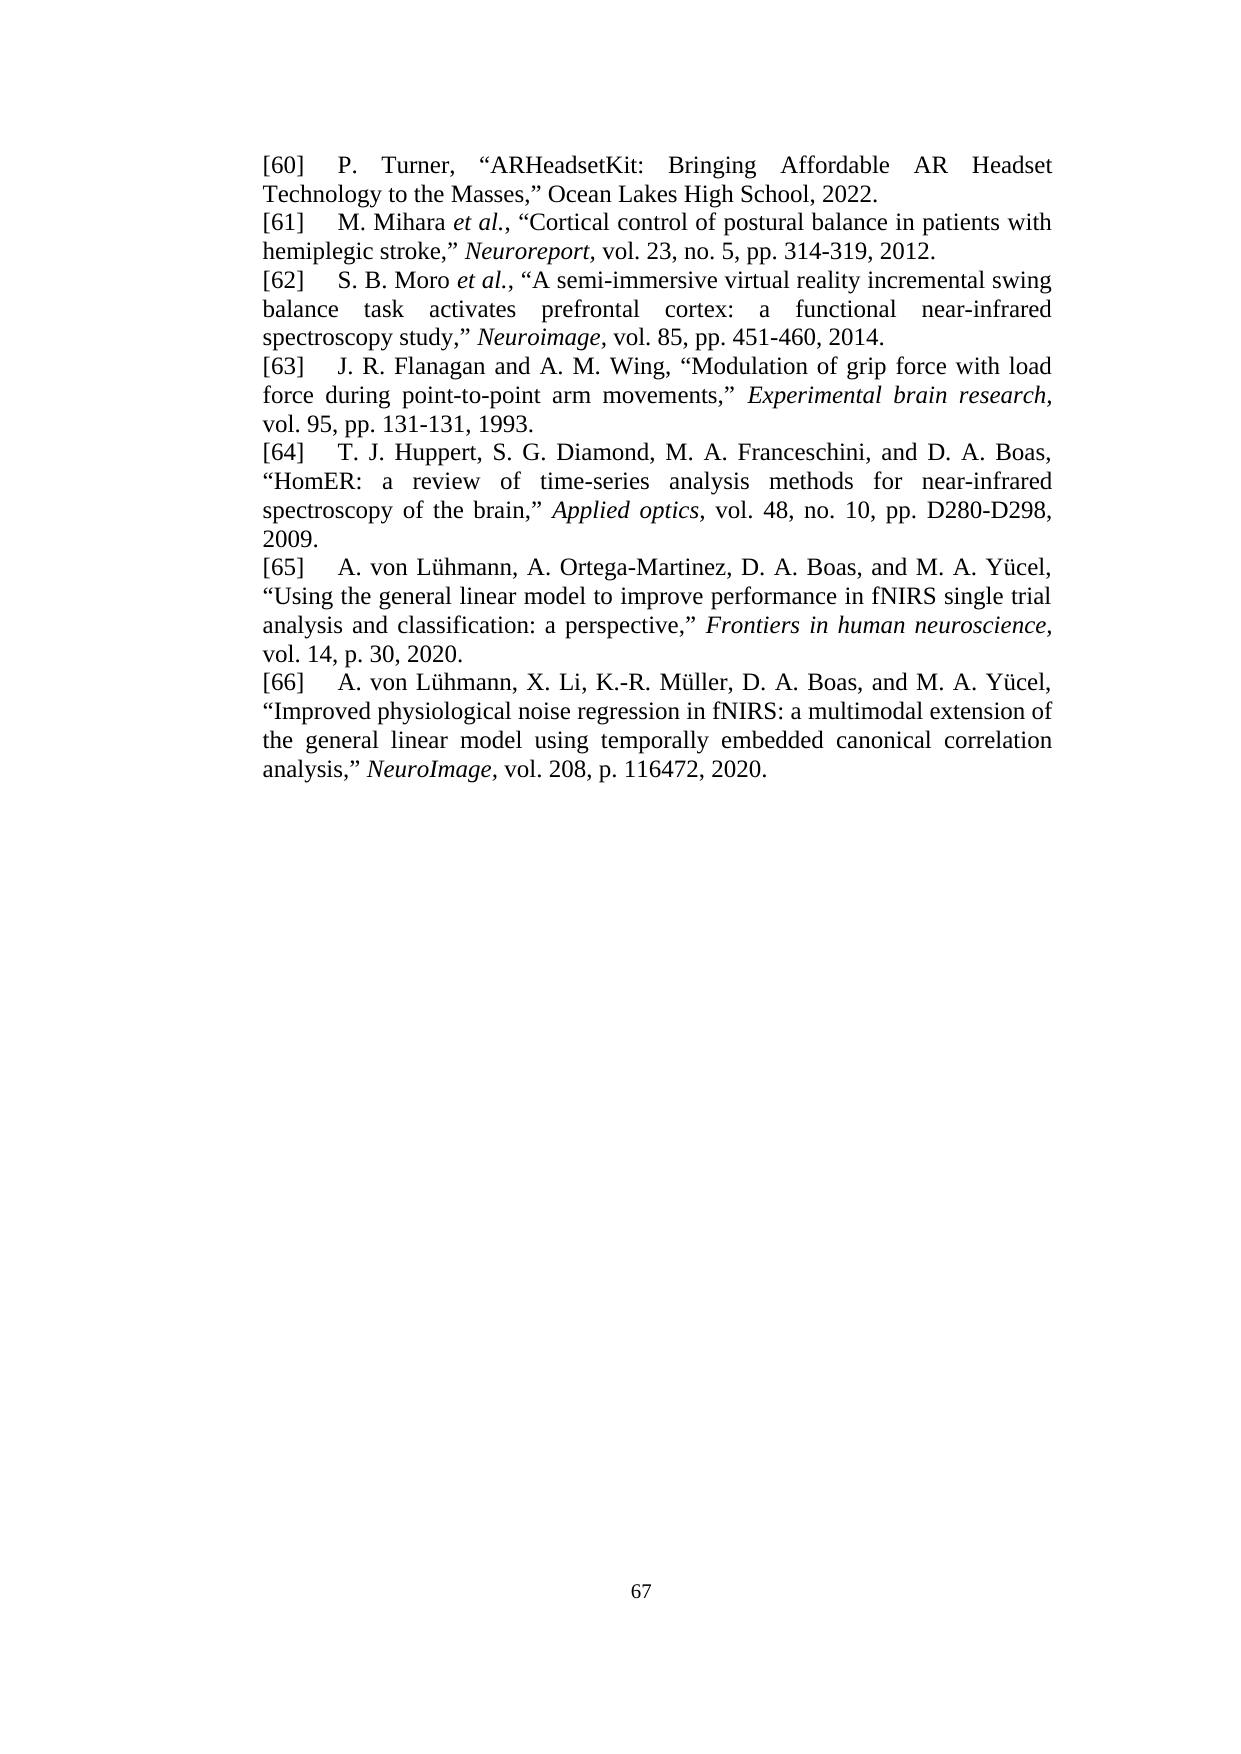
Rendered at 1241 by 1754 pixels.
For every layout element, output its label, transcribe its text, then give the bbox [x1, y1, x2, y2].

text [64] T. J. Huppert, S. G. Diamond, M. A. Franceschini, and D. A. Boas, “HomER: a review of time-series analysis methods for near-infrared spectroscopy of the brain,” Applied optics, vol. 48, no. 10, pp. D280-D298, 2009. [262, 437, 1053, 552]
text [61] M. Mihara et al., “Cortical control of postural balance in patients with hemiplegic stroke,” Neuroreport, vol. 23, no. 5, pp. 314-319, 2012. [262, 207, 1053, 265]
text [63] J. R. Flanagan and A. M. Wing, “Modulation of grip force with load force during point-to-point arm movements,” Experimental brain research, vol. 95, pp. 131-131, 1993. [262, 351, 1053, 437]
text [62] S. B. Moro et al., “A semi-immersive virtual reality incremental swing balance task activates prefrontal cortex: a functional near-infrared spectroscopy study,” Neuroimage, vol. 85, pp. 451-460, 2014. [262, 265, 1053, 351]
text [66] A. von Lühmann, X. Li, K.-R. Müller, D. A. Boas, and M. A. Yücel, “Improved physiological noise regression in fNIRS: a multimodal extension of the general linear model using temporally embedded canonical correlation analysis,” NeuroImage, vol. 208, p. 116472, 2020. [262, 667, 1053, 782]
text [60] P. Turner, “ARHeadsetKit: Bringing Affordable AR Headset Technology to the Masses,” Ocean Lakes High School, 2022. [262, 150, 1053, 207]
text [65] A. von Lühmann, A. Ortega-Martinez, D. A. Boas, and M. A. Yücel, “Using the general linear model to improve performance in fNIRS single trial analysis and classification: a perspective,” Frontiers in human neuroscience, vol. 14, p. 30, 2020. [262, 552, 1053, 667]
